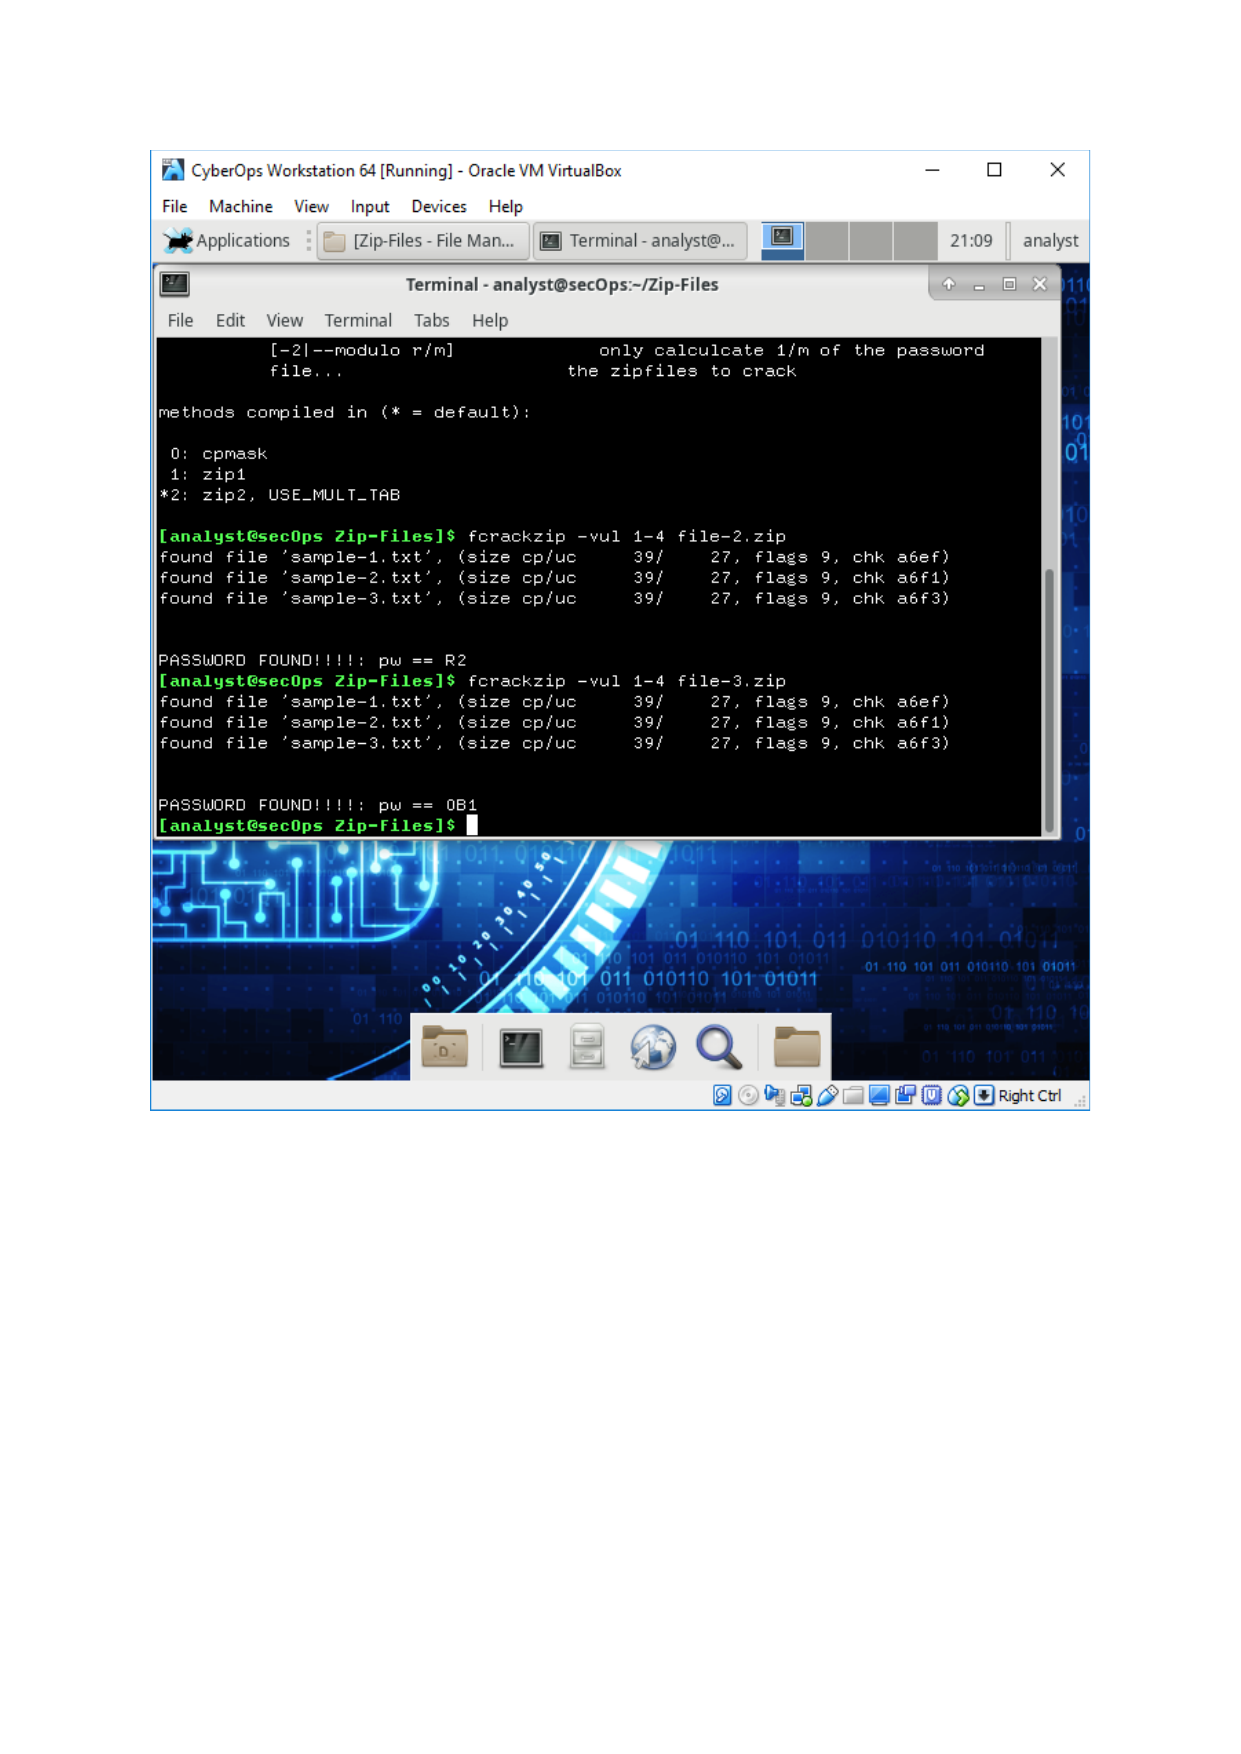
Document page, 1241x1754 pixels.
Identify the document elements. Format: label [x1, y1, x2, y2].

picture [150, 150, 1091, 1111]
